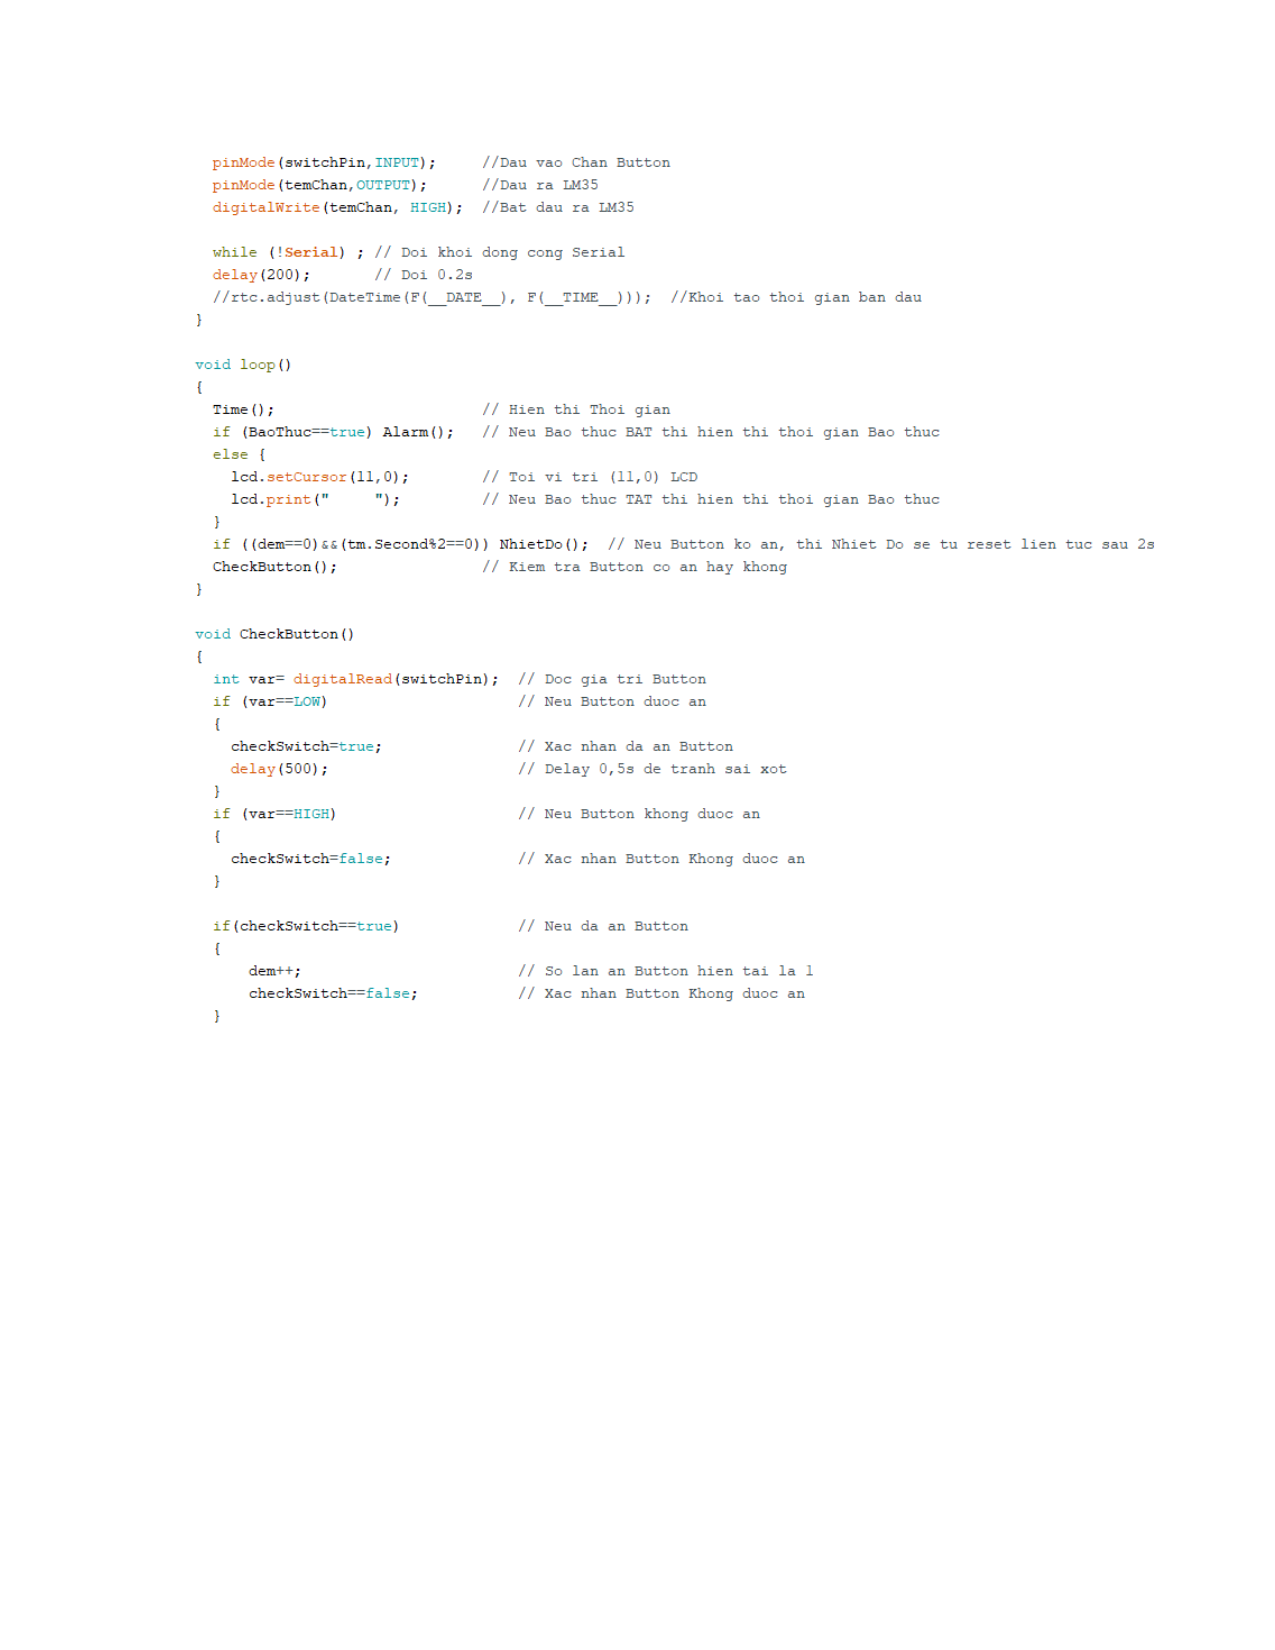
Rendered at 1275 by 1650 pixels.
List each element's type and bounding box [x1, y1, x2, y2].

picture [187, 150, 1163, 1026]
